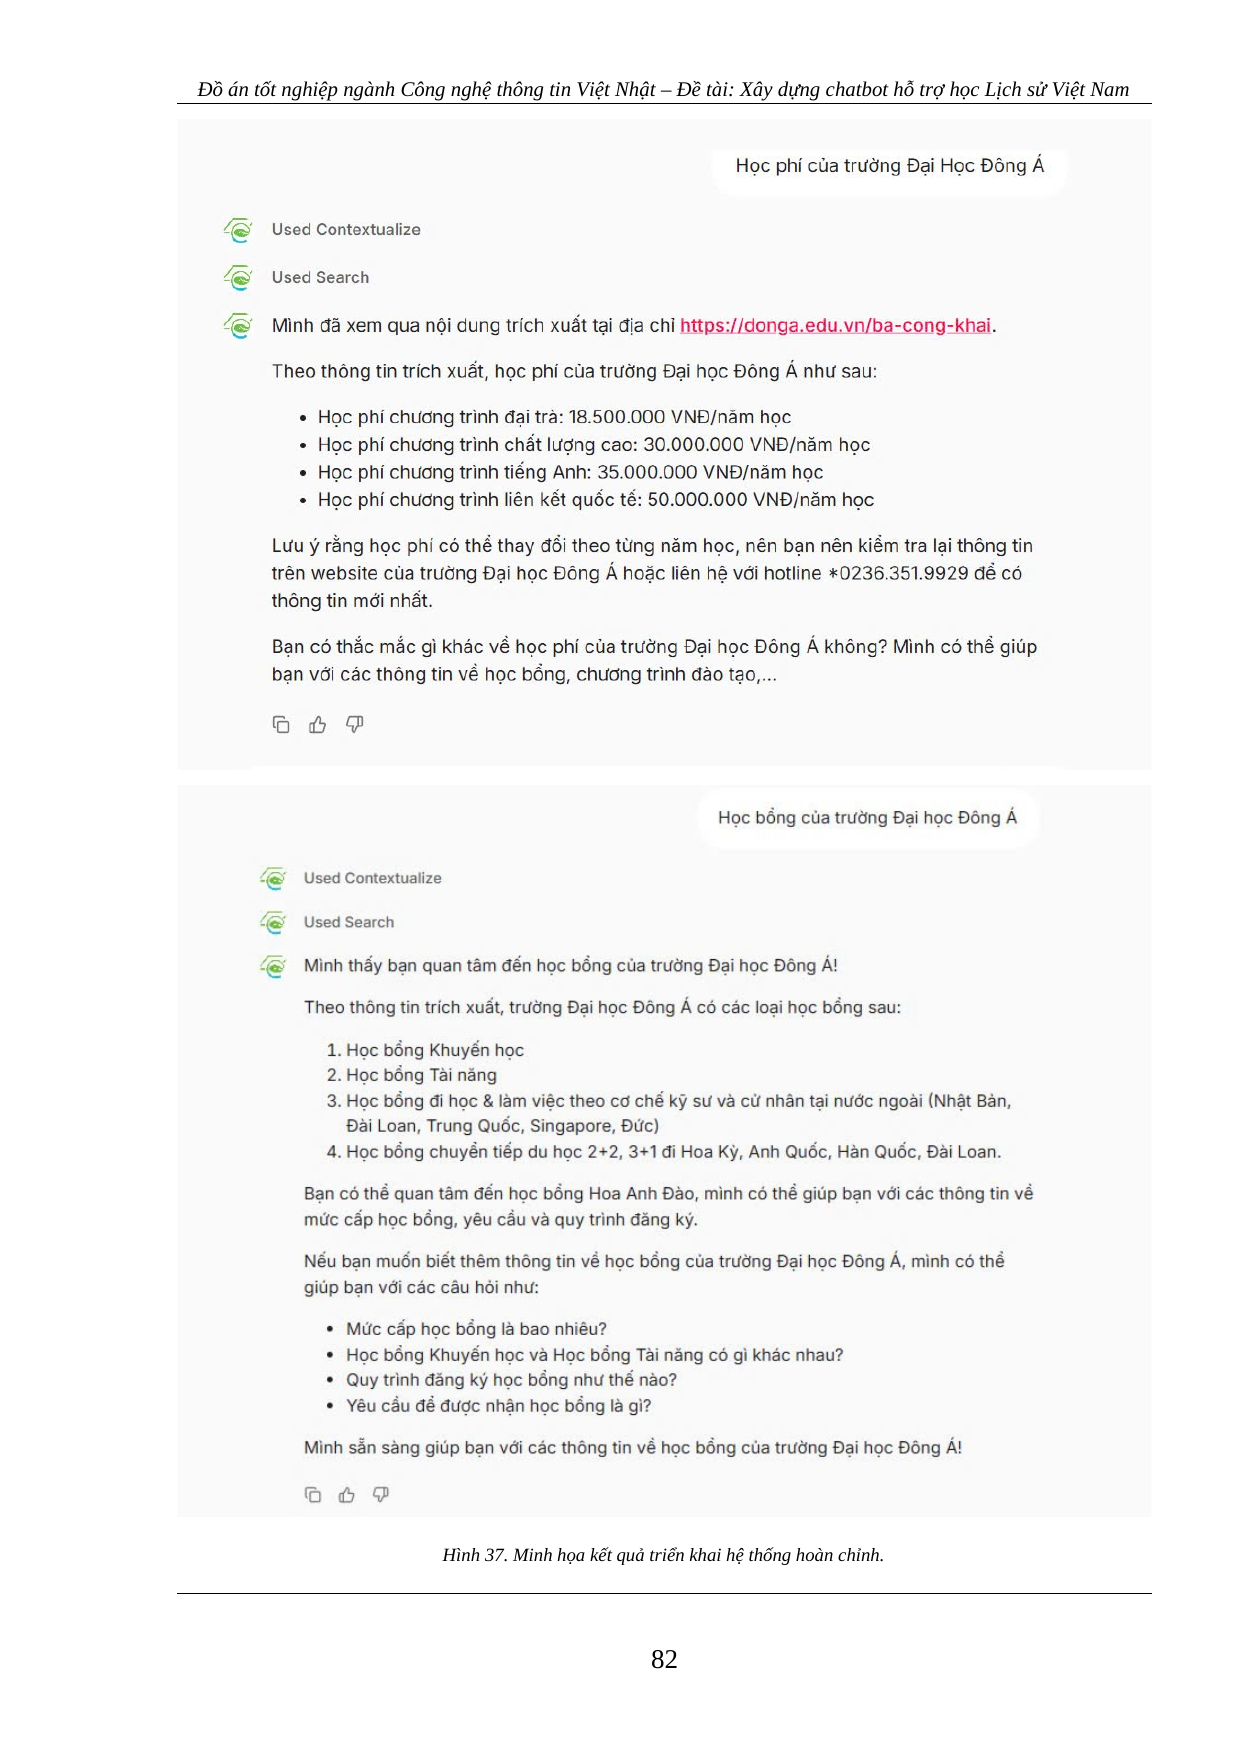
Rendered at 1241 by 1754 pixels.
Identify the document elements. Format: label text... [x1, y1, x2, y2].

picture [177, 119, 1152, 770]
picture [177, 785, 1152, 1517]
